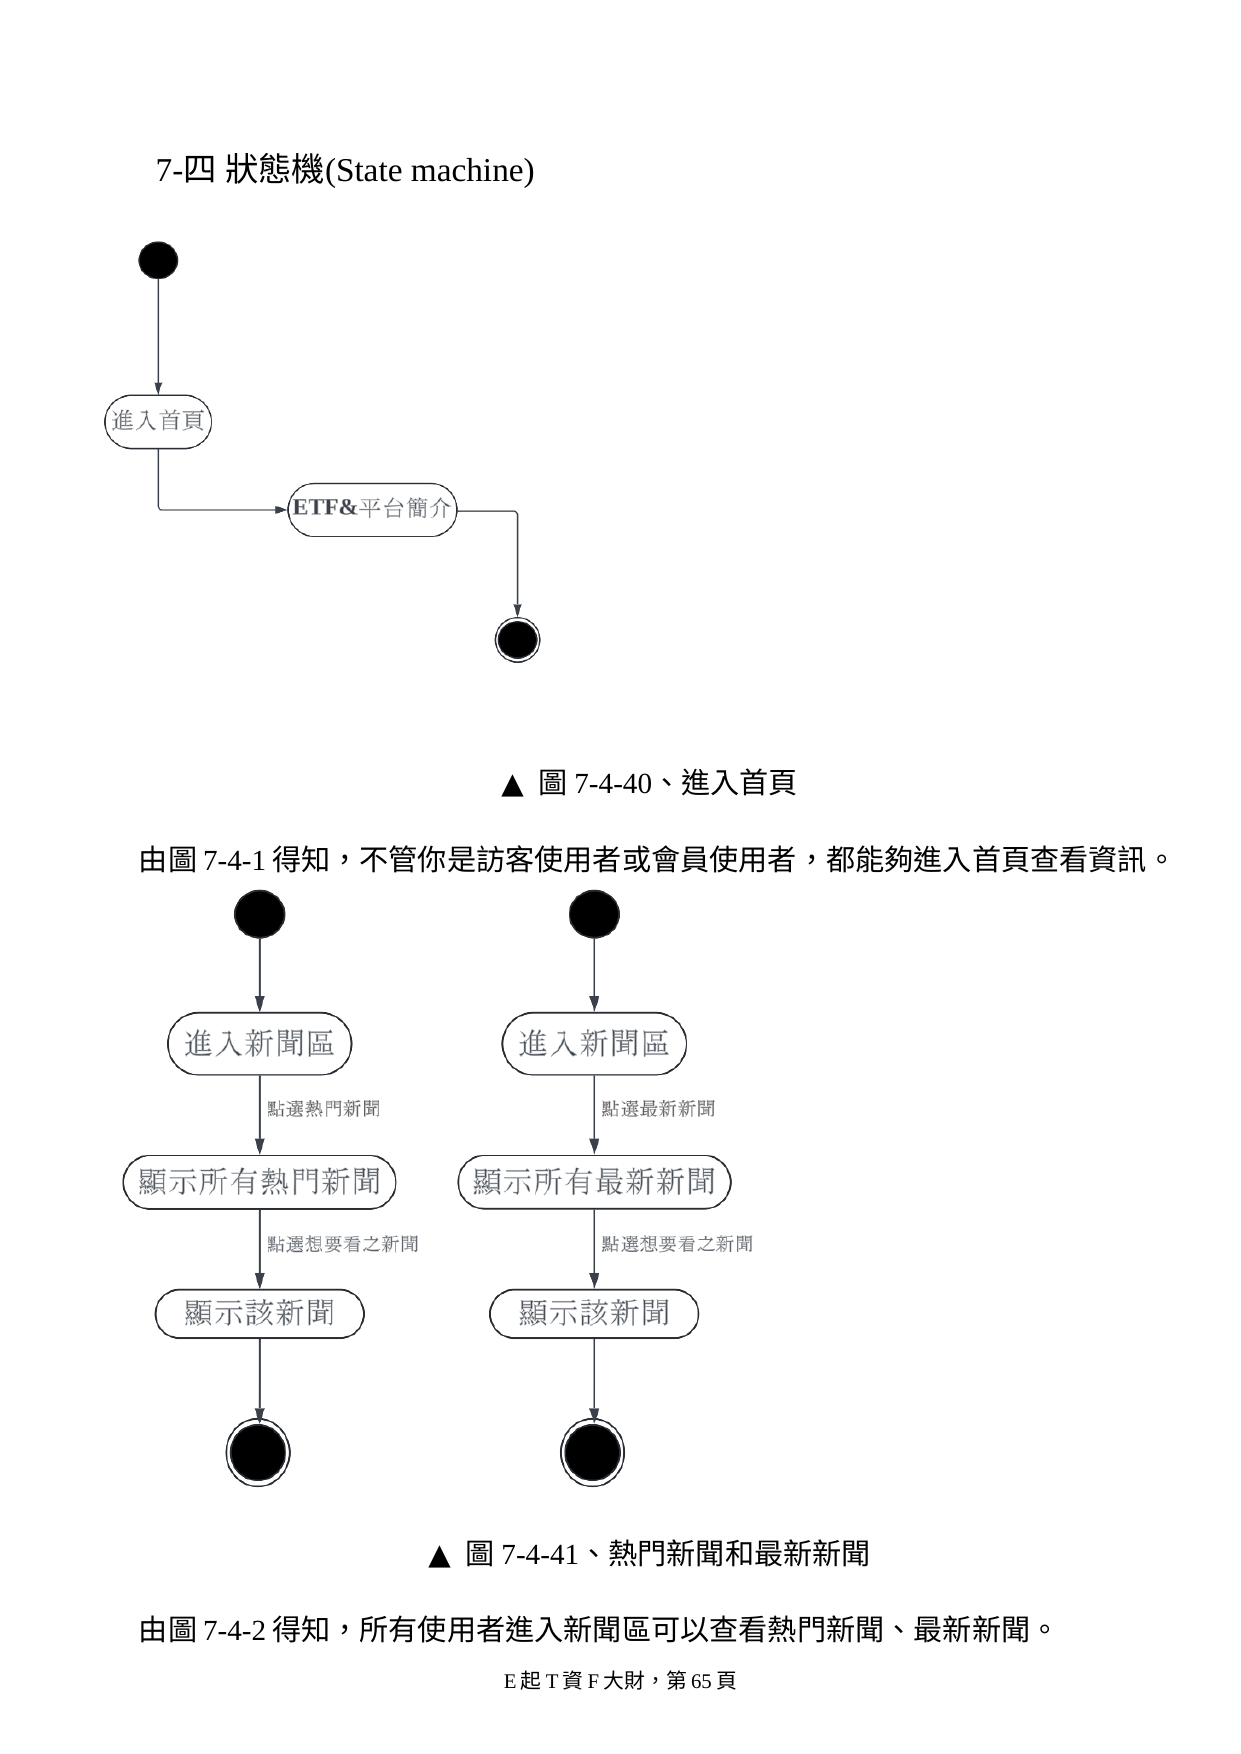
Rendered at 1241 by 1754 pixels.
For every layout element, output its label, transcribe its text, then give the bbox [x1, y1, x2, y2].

picture [88, 878, 779, 1497]
text 由圖7-4-2得知，所有使用者進入新聞區可以查看熱門新聞、最新新聞。 [89, 1607, 1152, 1649]
text 由圖7-4-1得知，不管你是訪客使用者或會員使用者，都能夠進入首頁查看資訊。 [89, 836, 1152, 878]
picture [88, 230, 561, 727]
subtitle 狀態機(State machine) [89, 142, 1152, 191]
